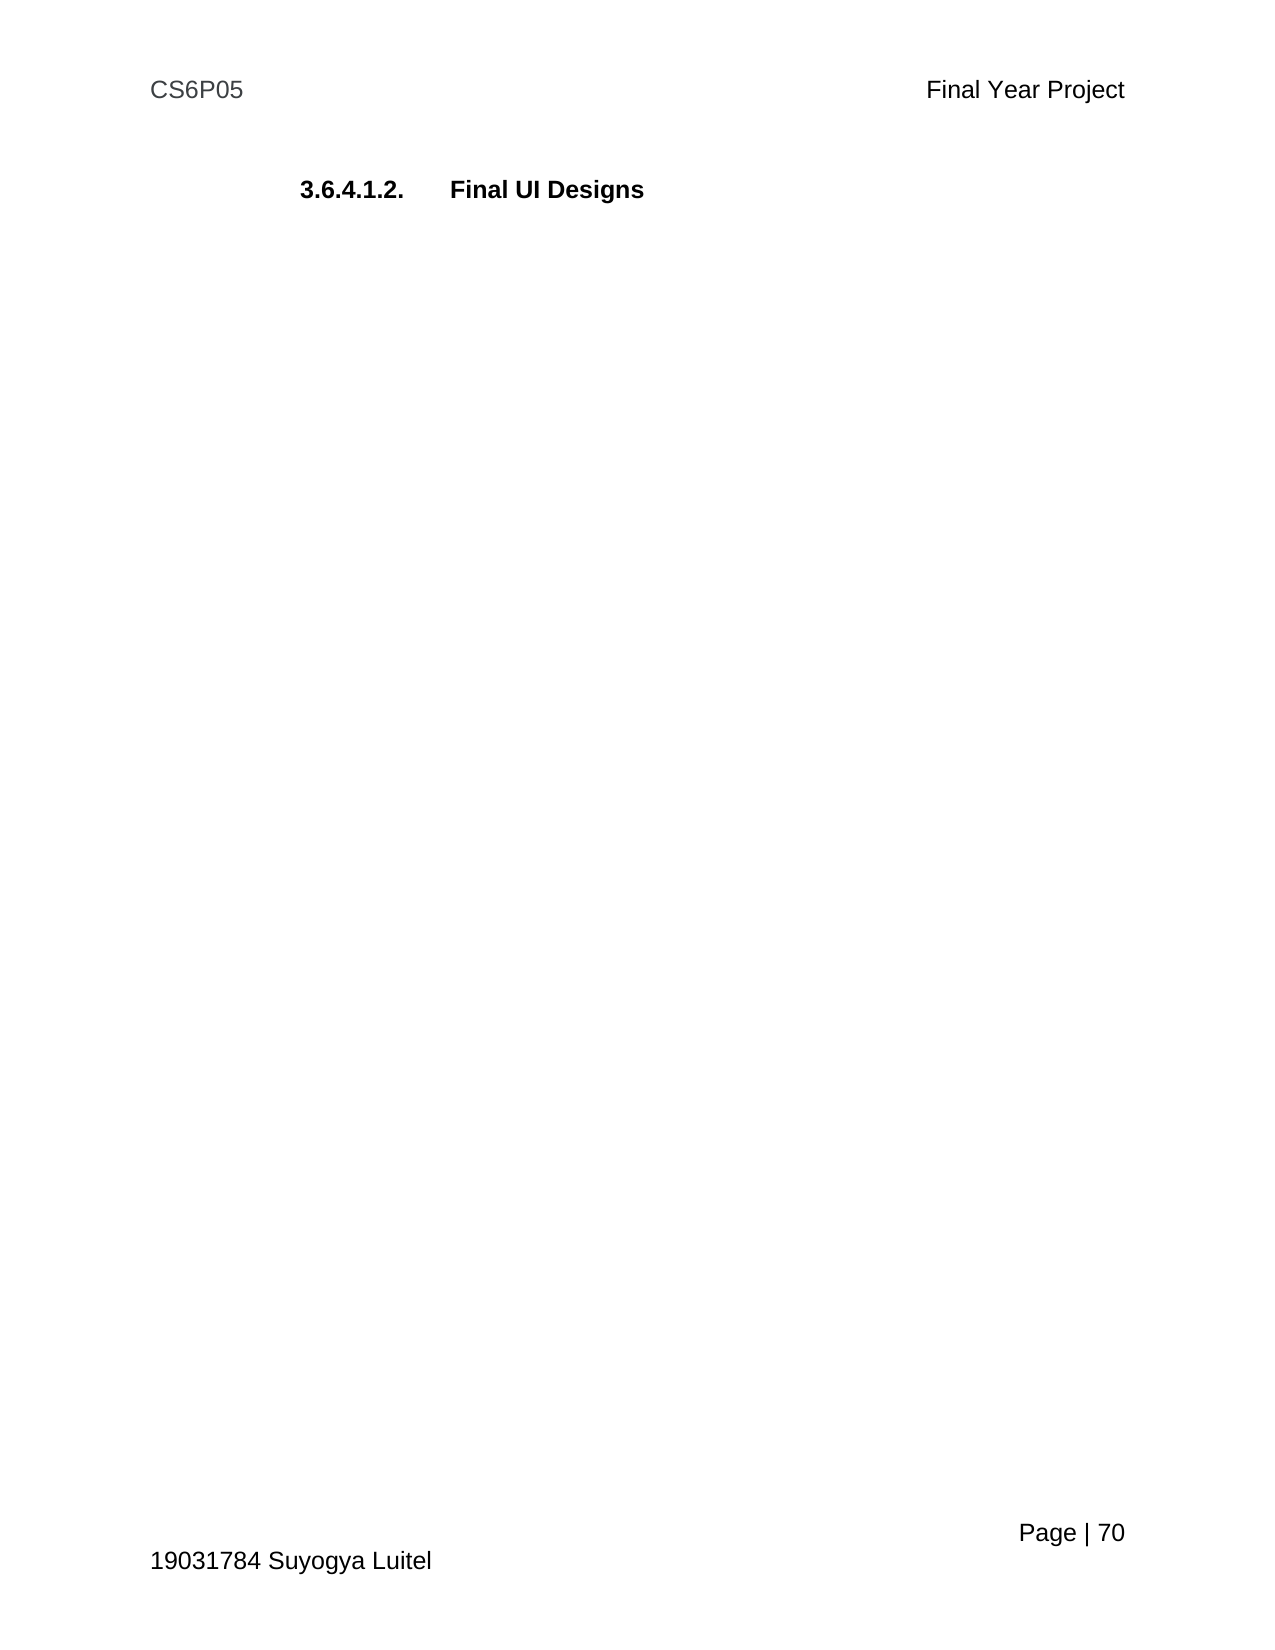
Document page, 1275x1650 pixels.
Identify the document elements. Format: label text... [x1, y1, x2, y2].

subtitle Final UI Designs [300, 175, 1125, 204]
